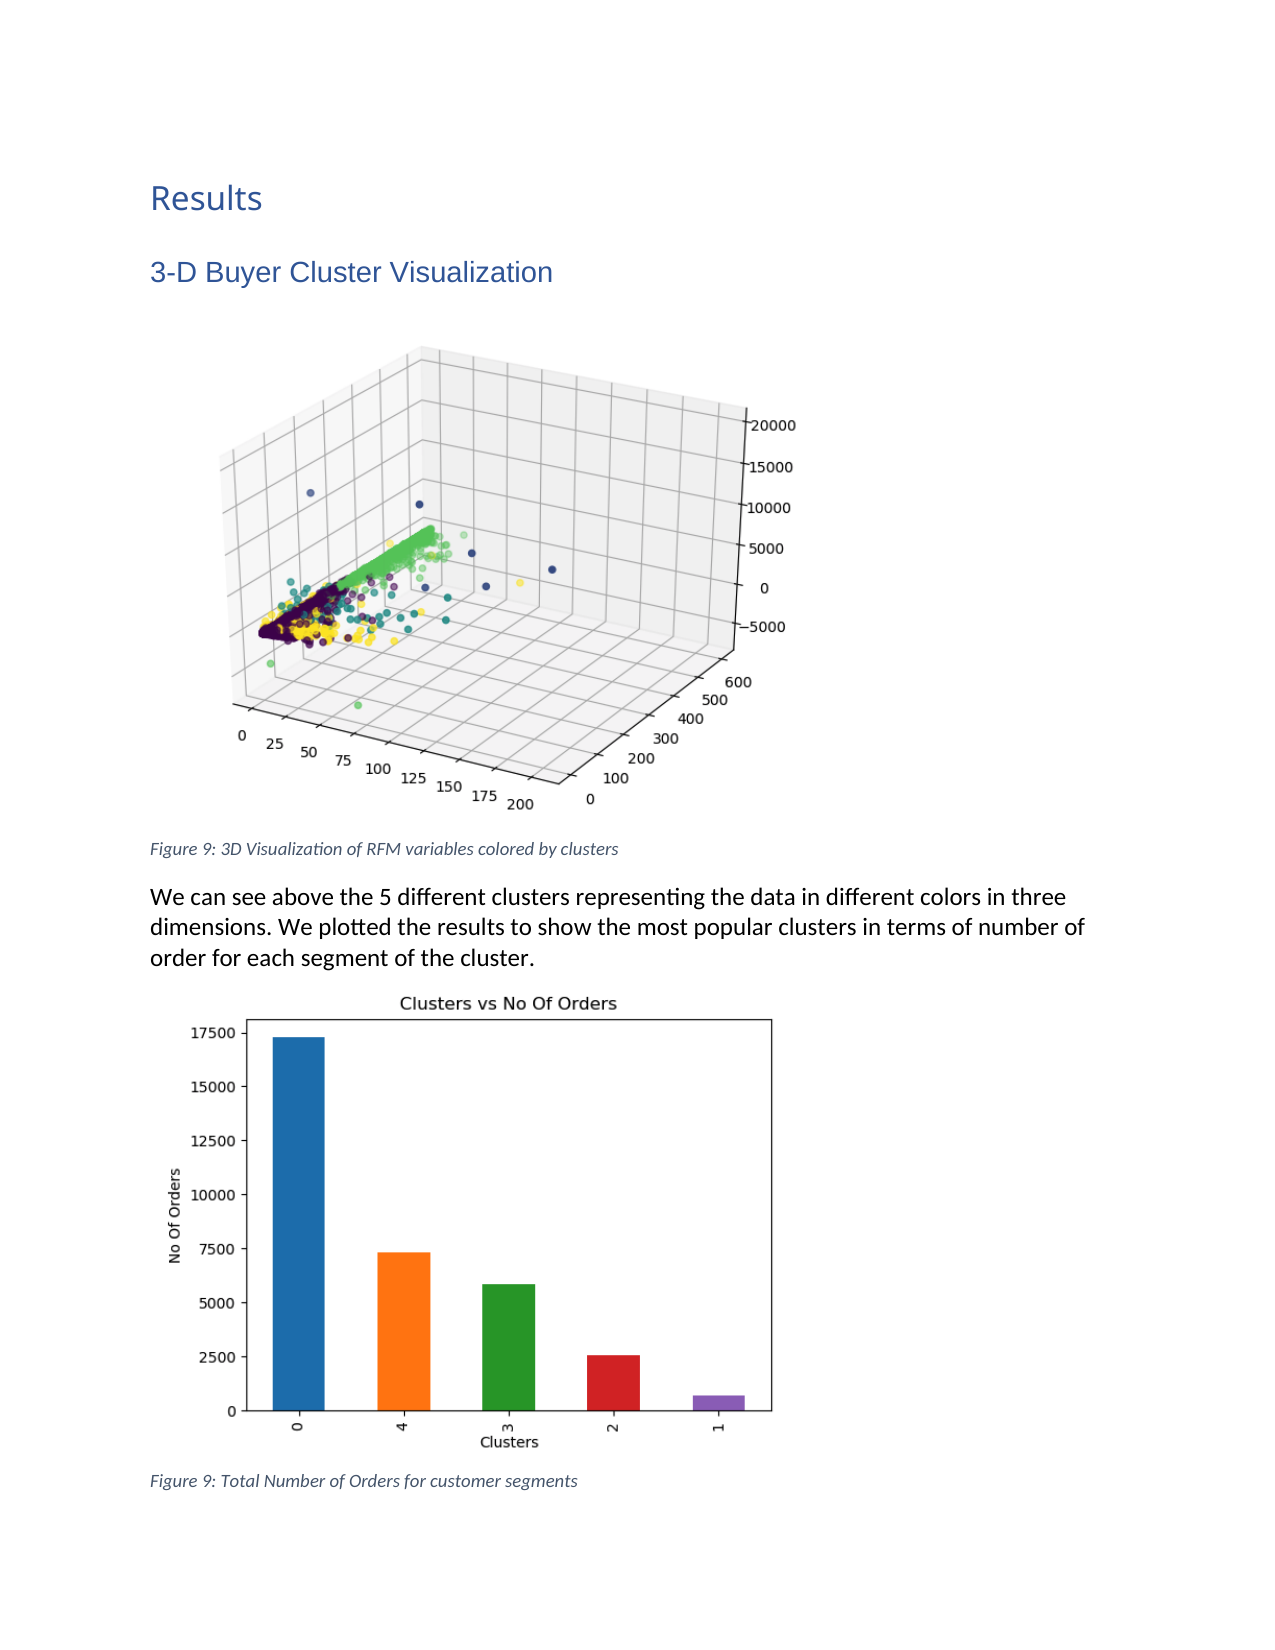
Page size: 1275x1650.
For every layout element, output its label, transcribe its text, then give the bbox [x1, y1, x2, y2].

text We can see above the 5 different clusters representing the data in different colors in three dimensions. We plotted the results to show the most popular clusters in terms of number of order for each segment of the cluster. [150, 881, 1125, 972]
picture [150, 319, 833, 822]
text Figure 9: Total Number of Orders for customer segments [150, 1470, 1125, 1493]
text Figure 9: 3D Visualization of RFM variables colored by clusters [150, 837, 1125, 860]
subtitle 3-D Buyer Cluster Visualization [150, 255, 1125, 289]
subtitle Results [150, 175, 1125, 220]
picture [150, 981, 804, 1457]
